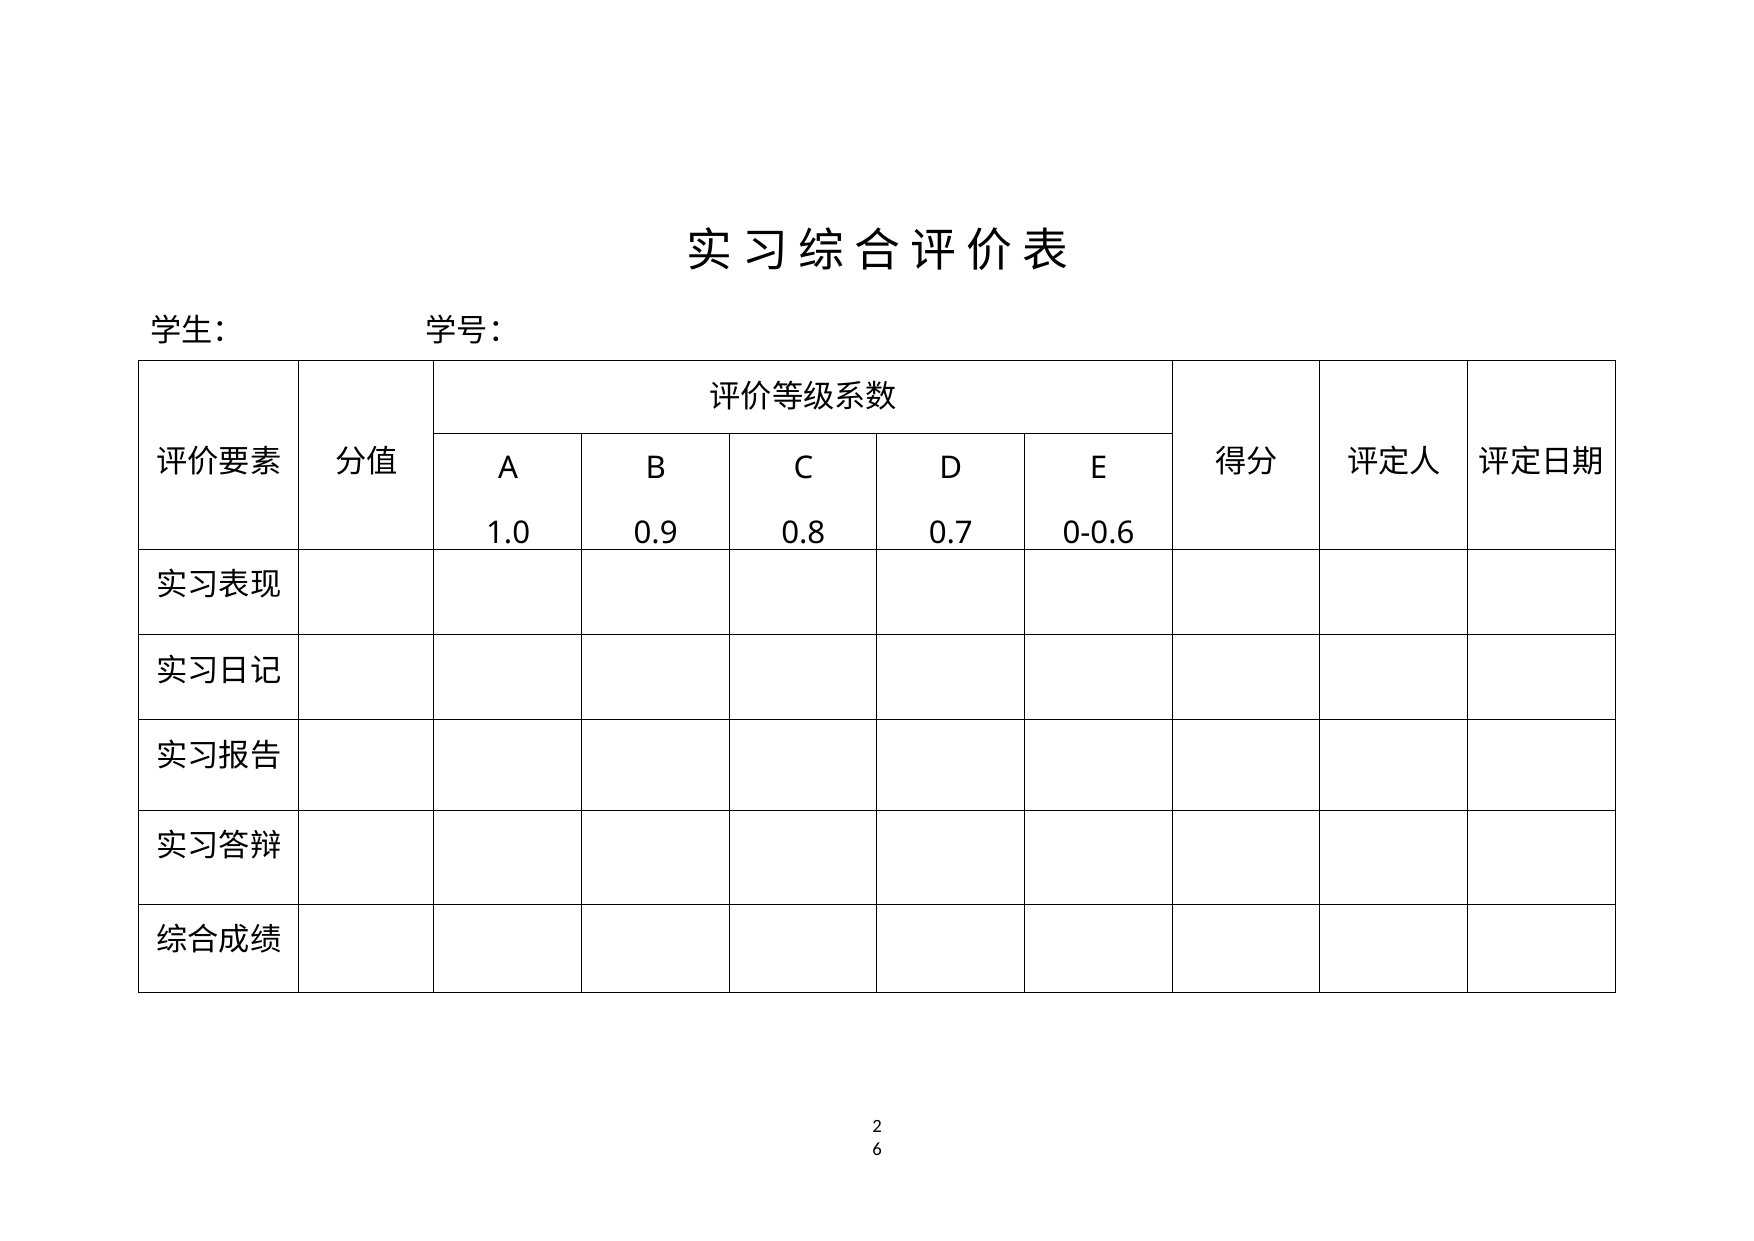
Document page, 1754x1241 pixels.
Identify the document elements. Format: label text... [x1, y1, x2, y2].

table_cell 实习答辩 [139, 811, 298, 904]
table_cell [730, 635, 876, 719]
table_cell [730, 720, 876, 809]
text 实 习 综 合 评 价 表 [150, 198, 1604, 295]
table_cell 实习报告 [139, 720, 298, 809]
table_cell [1025, 905, 1172, 992]
table_header 评定日期 [1468, 361, 1615, 549]
table_cell [877, 905, 1024, 992]
table_cell 实习表现 [139, 550, 298, 634]
table_cell [877, 635, 1024, 719]
table_cell [1025, 720, 1172, 809]
table_header 得分 [1173, 361, 1319, 549]
table_cell [877, 811, 1024, 904]
table_cell [434, 635, 581, 719]
table_header 分值 [299, 361, 433, 549]
table_cell [434, 811, 581, 904]
table_cell [299, 720, 433, 809]
table_cell [1468, 550, 1615, 634]
table_cell [582, 811, 729, 904]
table_cell [730, 811, 876, 904]
table_header 评价等级系数 [434, 361, 1172, 433]
table_cell [434, 720, 581, 809]
table_cell [1173, 720, 1319, 809]
table_cell [730, 550, 876, 634]
table_cell [582, 550, 729, 634]
table_cell [1320, 635, 1467, 719]
table_cell [1173, 811, 1319, 904]
table_cell [1320, 811, 1467, 904]
table_cell [1468, 811, 1615, 904]
table_cell [434, 550, 581, 634]
table_cell 实习日记 [139, 635, 298, 719]
table_cell [1173, 635, 1319, 719]
table_cell A 1.0 [434, 434, 581, 549]
table_cell [1320, 905, 1467, 992]
table_cell [1468, 905, 1615, 992]
table_cell [1468, 635, 1615, 719]
table_header 评定人 [1320, 361, 1467, 549]
table_cell [582, 720, 729, 809]
table_cell [1025, 550, 1172, 634]
table_cell [1320, 720, 1467, 809]
table_cell [299, 635, 433, 719]
table_header 评价要素 [139, 361, 298, 549]
table_cell 综合成绩 [139, 905, 298, 992]
table_cell [730, 905, 876, 992]
table_cell [299, 905, 433, 992]
table_cell [877, 550, 1024, 634]
table_cell [299, 550, 433, 634]
table_cell E 0-0.6 [1025, 434, 1172, 549]
table_cell [434, 905, 581, 992]
table_cell C 0.8 [730, 434, 876, 549]
table_cell [1173, 905, 1319, 992]
table_cell B 0.9 [582, 434, 729, 549]
table_cell [877, 720, 1024, 809]
table_cell [299, 811, 433, 904]
table_cell [1025, 811, 1172, 904]
table_cell [1025, 635, 1172, 719]
table_cell [582, 905, 729, 992]
table_cell [582, 635, 729, 719]
table_cell [1173, 550, 1319, 634]
table_cell [1468, 720, 1615, 809]
table_cell [1320, 550, 1467, 634]
table_cell D 0.7 [877, 434, 1024, 549]
text 学生： 学号： [150, 295, 1604, 360]
